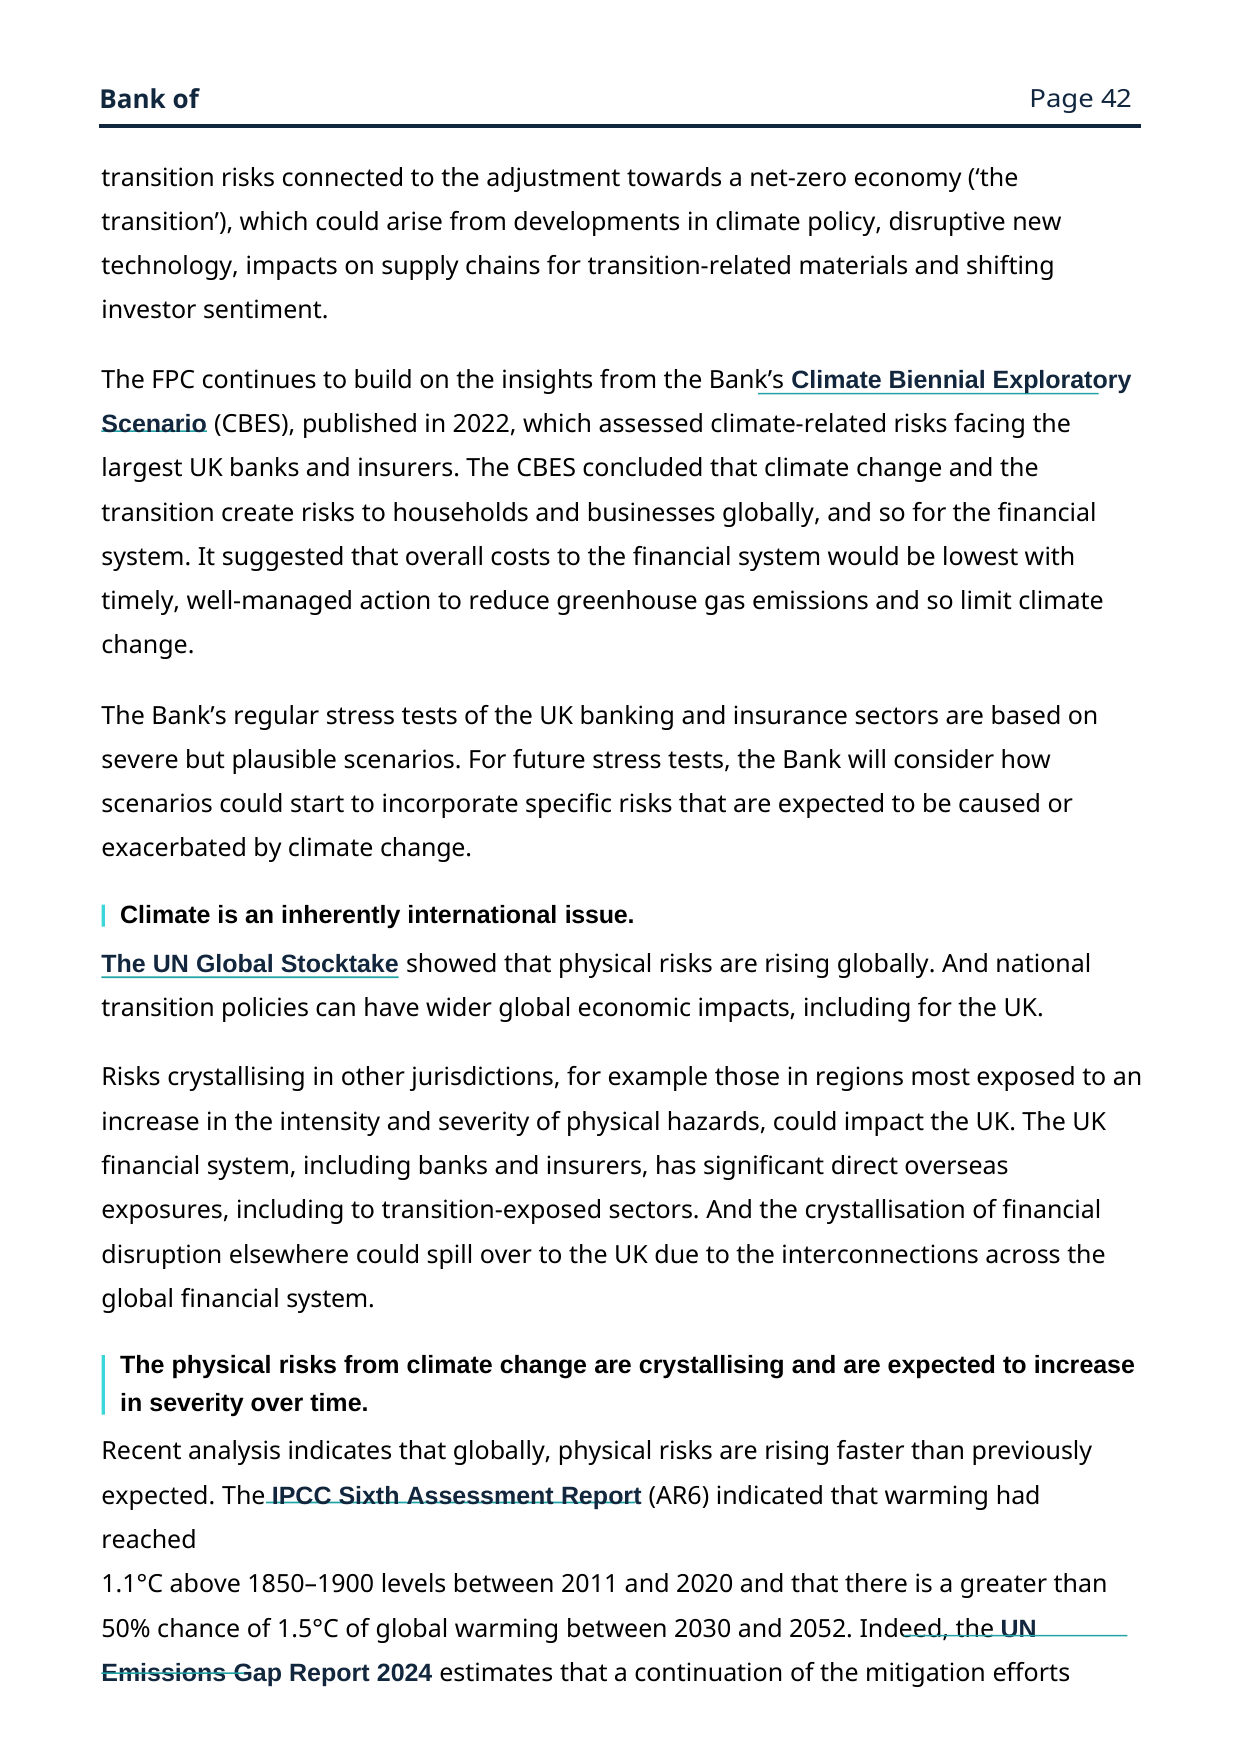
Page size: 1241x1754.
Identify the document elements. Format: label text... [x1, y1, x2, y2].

text Recent analysis indicates that globally, physical risks are rising faster than previously expected. The IPCC Sixth Assessment Report (AR6) indicated that warming had reached [101, 1433, 1138, 1556]
text financial system, including banks and insurers, has significant direct overseas exposures, including to transition-exposed sectors. And the crystallisation of financial disruption elsewhere could spill over to the UK due to the interconnections across the global financial system. [101, 1148, 1132, 1314]
text The FPC continues to build on the insights from the Bank’s Climate Biennial Exploratory Scenario (CBES), published in 2022, which assessed climate-related risks facing the largest UK banks and insurers. The CBES concluded that climate change and the transition create risks to households and businesses globally, and so for the financial system. It suggested that overall costs to the financial system would be lowest with timely, well-managed action to reduce greenhouse gas emissions and so limit climate change. [101, 362, 1138, 661]
subtitle The physical risks from climate change are crystallising and are expected to increase in severity over time. [120, 1350, 1139, 1416]
subtitle Climate is an inherently international issue. [120, 900, 1152, 929]
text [101, 1566, 1152, 1689]
text The UN Global Stocktake showed that physical risks are rising globally. And national transition policies can have wider global economic impacts, including for the UK. [101, 945, 1139, 1023]
text The Bank’s regular stress tests of the UK banking and insurance sectors are based on severe but plausible scenarios. For future stress tests, the Bank will consider how scenarios could start to incorporate specific risks that are expected to be caused or exacerbated by climate change. [101, 697, 1138, 864]
text transition risks connected to the adjustment towards a net-zero economy (‘the transition’), which could arise from developments in climate policy, disruptive new technology, impacts on supply chains for transition-related materials and shifting investor sentiment. [101, 159, 1152, 326]
text Risks crystallising in other jurisdictions, for example those in regions most exposed to an increase in the intensity and severity of physical hazards, could impact the UK. The UK [101, 1059, 1152, 1137]
